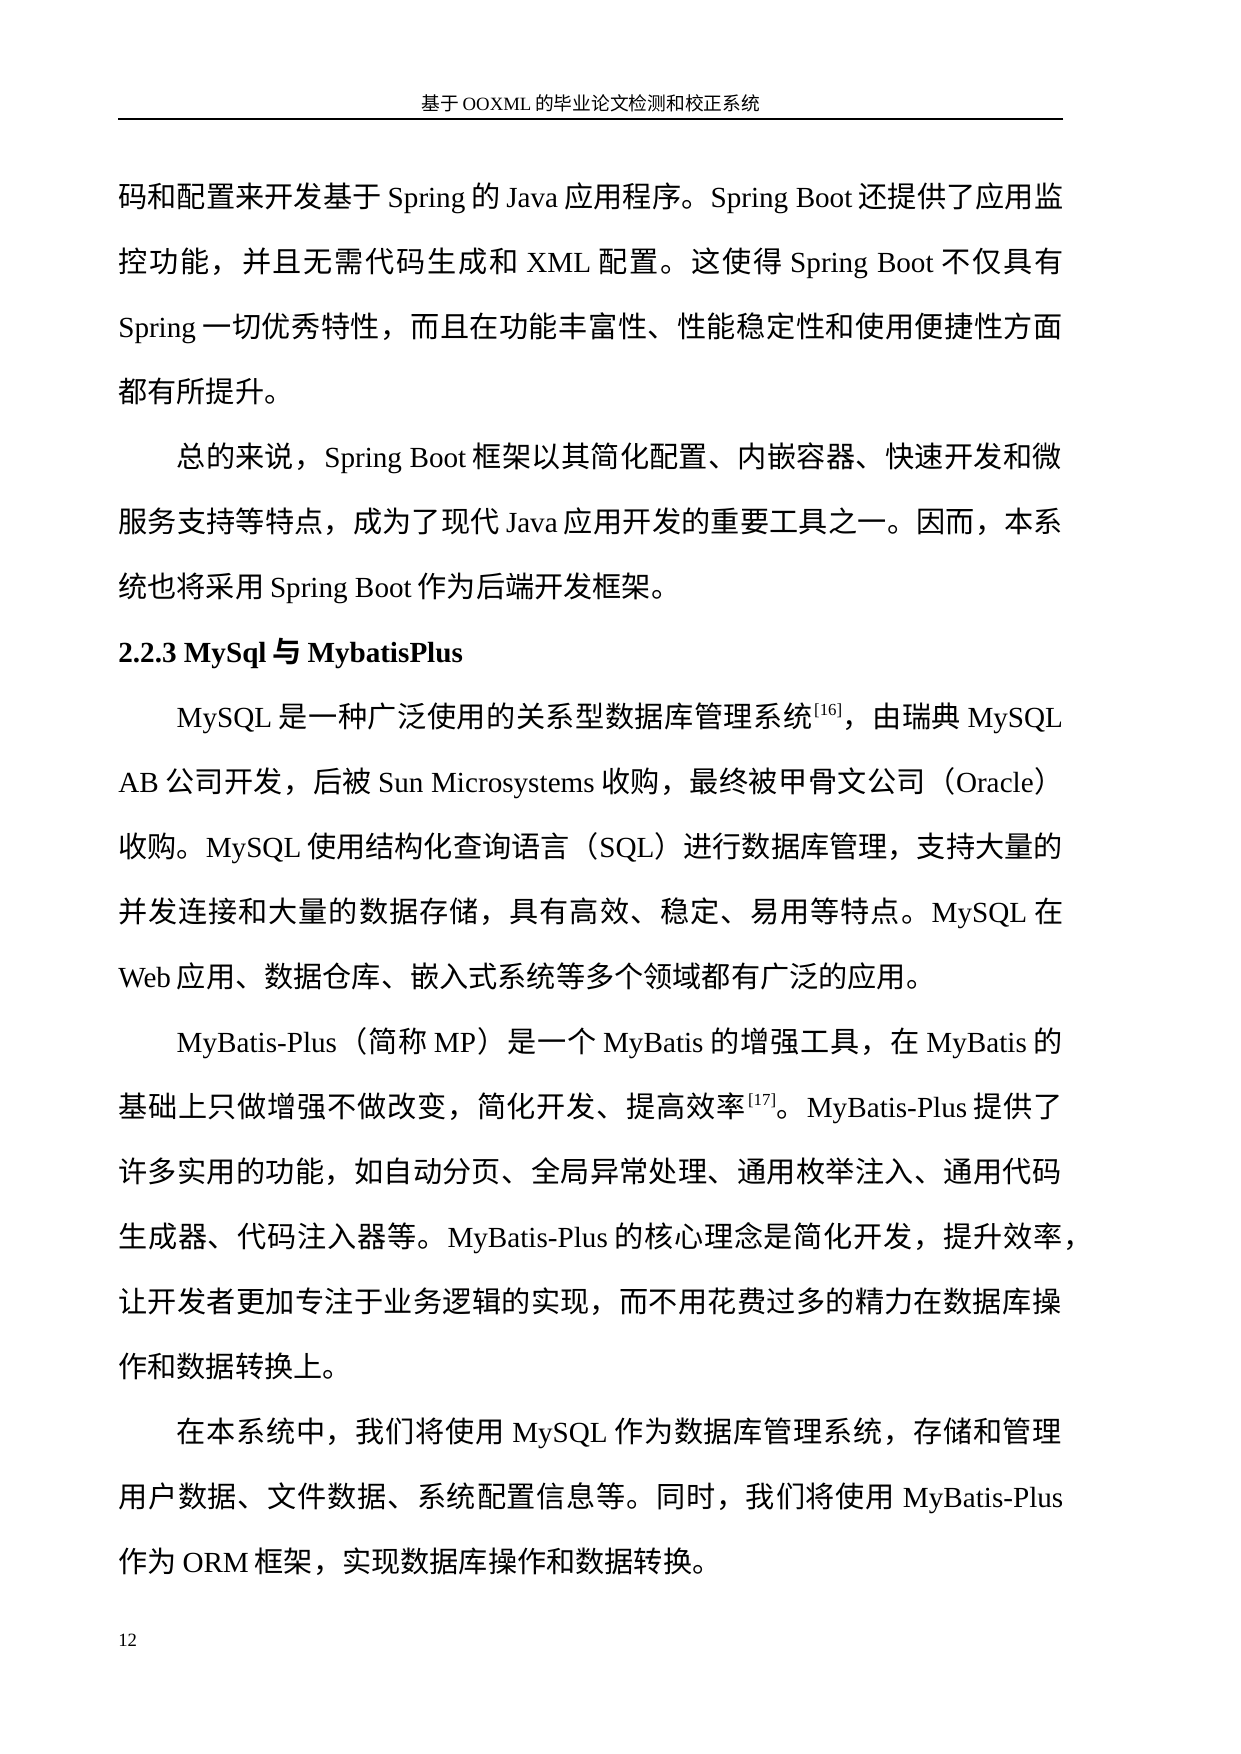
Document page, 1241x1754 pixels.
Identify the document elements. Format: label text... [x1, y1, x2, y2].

text 在本系统中，我们将使用MySQL作为数据库管理系统，存储和管理用户数据、文件数据、系统配置信息等。同时，我们将使用MyBatis-Plus作为ORM框架，实现数据库操作和数据转换。 [118, 1397, 1063, 1592]
text 总的来说，Spring Boot框架以其简化配置、内嵌容器、快速开发和微服务支持等特点，成为了现代Java应用开发的重要工具之一。因而，本系统也将采用Spring Boot作为后端开发框架。 [118, 422, 1063, 617]
text MySQL是一种广泛使用的关系型数据库管理系统[16]，由瑞典MySQL AB公司开发，后被Sun Microsystems收购，最终被甲骨文公司（Oracle）收购。MySQL使用结构化查询语言（SQL）进行数据库管理，支持大量的并发连接和大量的数据存储，具有高效、稳定、易用等特点。MySQL在Web应用、数据仓库、嵌入式系统等多个领域都有广泛的应用。 [118, 682, 1063, 1007]
subtitle MySql与MybatisPlus [118, 617, 1063, 682]
text MyBatis-Plus（简称MP）是一个MyBatis的增强工具，在MyBatis的基础上只做增强不做改变，简化开发、提高效率[17]。MyBatis-Plus提供了许多实用的功能，如自动分页、全局异常处理、通用枚举注入、通用代码生成器、代码注入器等。MyBatis-Plus的核心理念是简化开发，提升效率，让开发者更加专注于业务逻辑的实现，而不用花费过多的精力在数据库操作和数据转换上。 [118, 1007, 1063, 1397]
